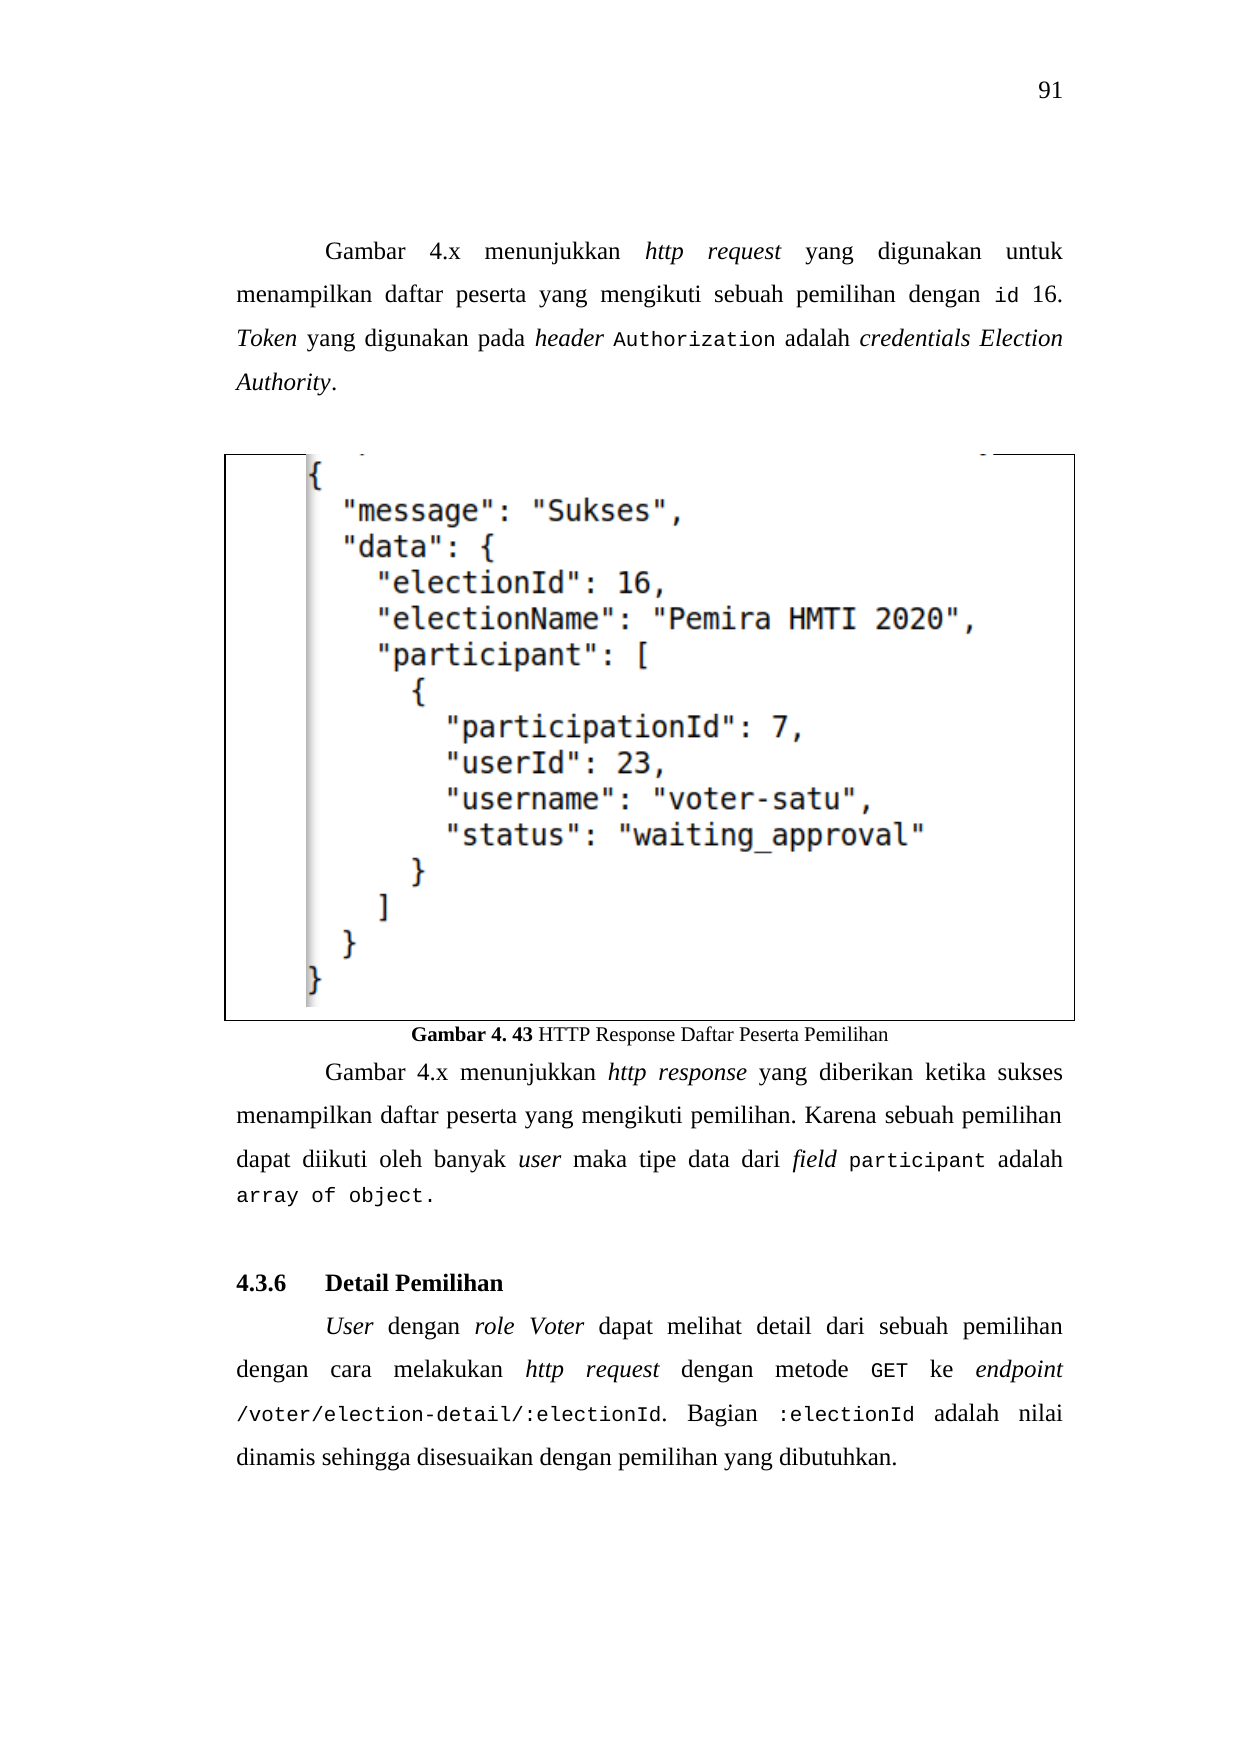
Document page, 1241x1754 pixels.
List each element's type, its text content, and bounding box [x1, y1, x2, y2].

table_header [226, 455, 1074, 1020]
text Gambar 4.x menunjukkan http response yang diberikan ketika sukses menampilkan daftar peserta yang mengikuti pemilihan. Karena sebuah pemilihan dapat diikuti oleh banyak user maka tipe data dari field participant adalah array of object. [236, 1057, 1063, 1209]
text Gambar 4.x menunjukkan http request yang digunakan untuk menampilkan daftar peserta yang mengikuti sebuah pemilihan dengan id 16. Token yang digunakan pada header Authorization adalah credentials Election Authority. [236, 236, 1063, 396]
subtitle Detail Pemilihan [236, 1268, 1063, 1297]
picture [306, 454, 994, 1007]
text User dengan role Voter dapat melihat detail dari sebuah pemilihan dengan cara melakukan http request dengan metode GET ke endpoint /voter/election-detail/:electionId. Bagian :electionId adalah nilai dinamis sehingga disesuaikan dengan pemilihan yang dibutuhkan. [236, 1311, 1063, 1471]
text Gambar 4. 43 HTTP Response Daftar Peserta Pemilihan [236, 1021, 1063, 1046]
